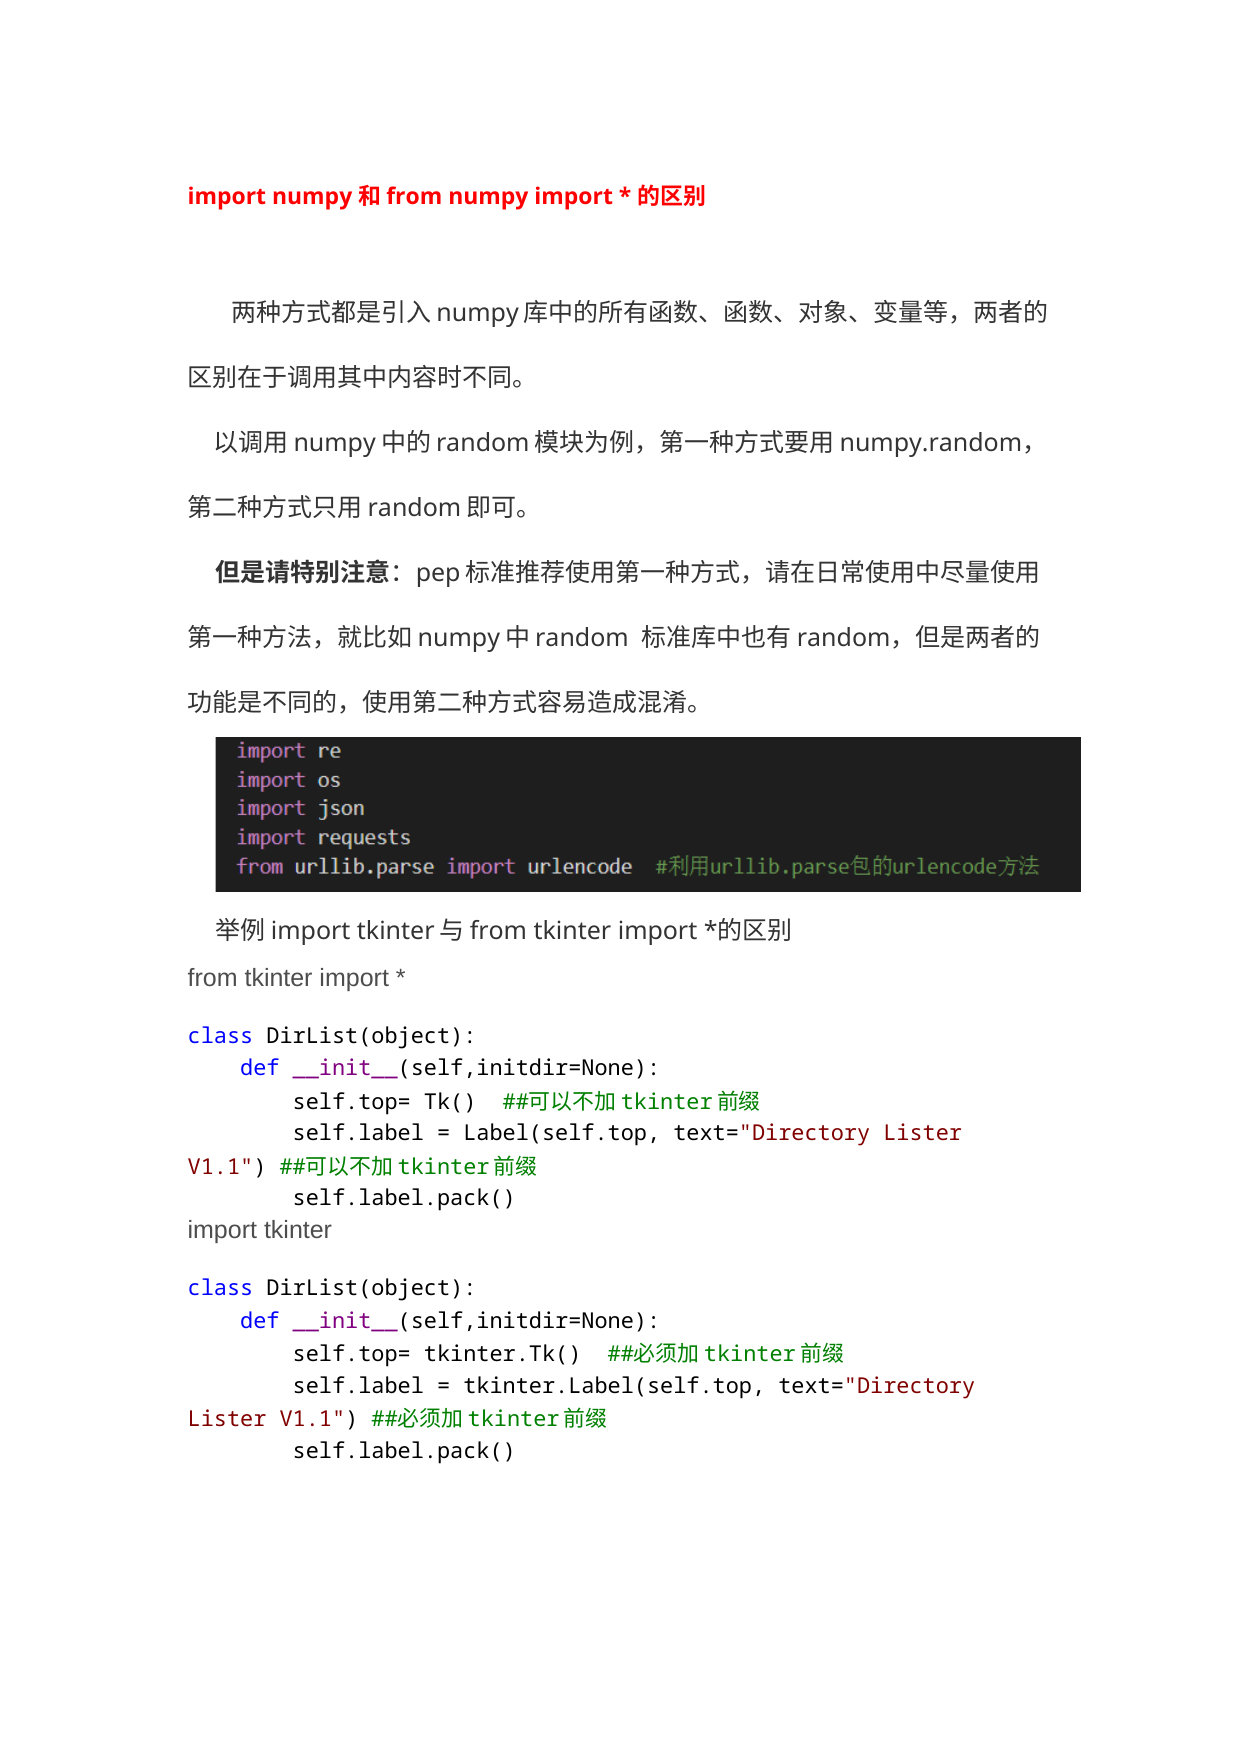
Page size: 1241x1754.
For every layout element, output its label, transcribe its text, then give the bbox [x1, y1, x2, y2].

text self.top= tkinter.Tk() ##必须加tkinter前缀 [187, 1336, 1053, 1368]
text self.label = tkinter.Label(self.top, text="Directory Lister V1.1") ##必须加tkinter前缀 [187, 1368, 1053, 1433]
text class DirList(object): [187, 1018, 1053, 1051]
text self.label.pack() [187, 1181, 1053, 1213]
text self.top= Tk() ##可以不加tkinter前缀 [187, 1083, 1053, 1116]
subtitle import numpy 和 from numpy import * 的区别 [187, 162, 1053, 227]
text 两种方式都是引入numpy库中的所有函数、函数、对象、变量等，两者的区别在于调用其中内容时不同。 [187, 278, 1053, 408]
text def __init__(self,initdir=None): [187, 1303, 1053, 1336]
text import tkinter [187, 1213, 1053, 1246]
text self.label = Label(self.top, text="Directory Lister V1.1") ##可以不加tkinter前缀 [187, 1116, 1053, 1181]
text 以调用numpy中的random模块为例，第一种方式要用numpy.random，第二种方式只用random即可。 [187, 408, 1053, 538]
text def __init__(self,initdir=None): [187, 1051, 1053, 1083]
text self.label.pack() [187, 1433, 1053, 1466]
text 举例import tkinter与from tkinter import *的区别 [187, 896, 1053, 961]
text from tkinter import * [187, 961, 1053, 993]
text 但是请特别注意：pep标准推荐使用第一种方式，请在日常使用中尽量使用第一种方法，就比如numpy中random 标准库中也有random，但是两者的功能是不同的，使用第二种方式容易造成混淆。 [187, 538, 1053, 733]
text class DirList(object): [187, 1271, 1053, 1303]
picture [215, 737, 1081, 892]
